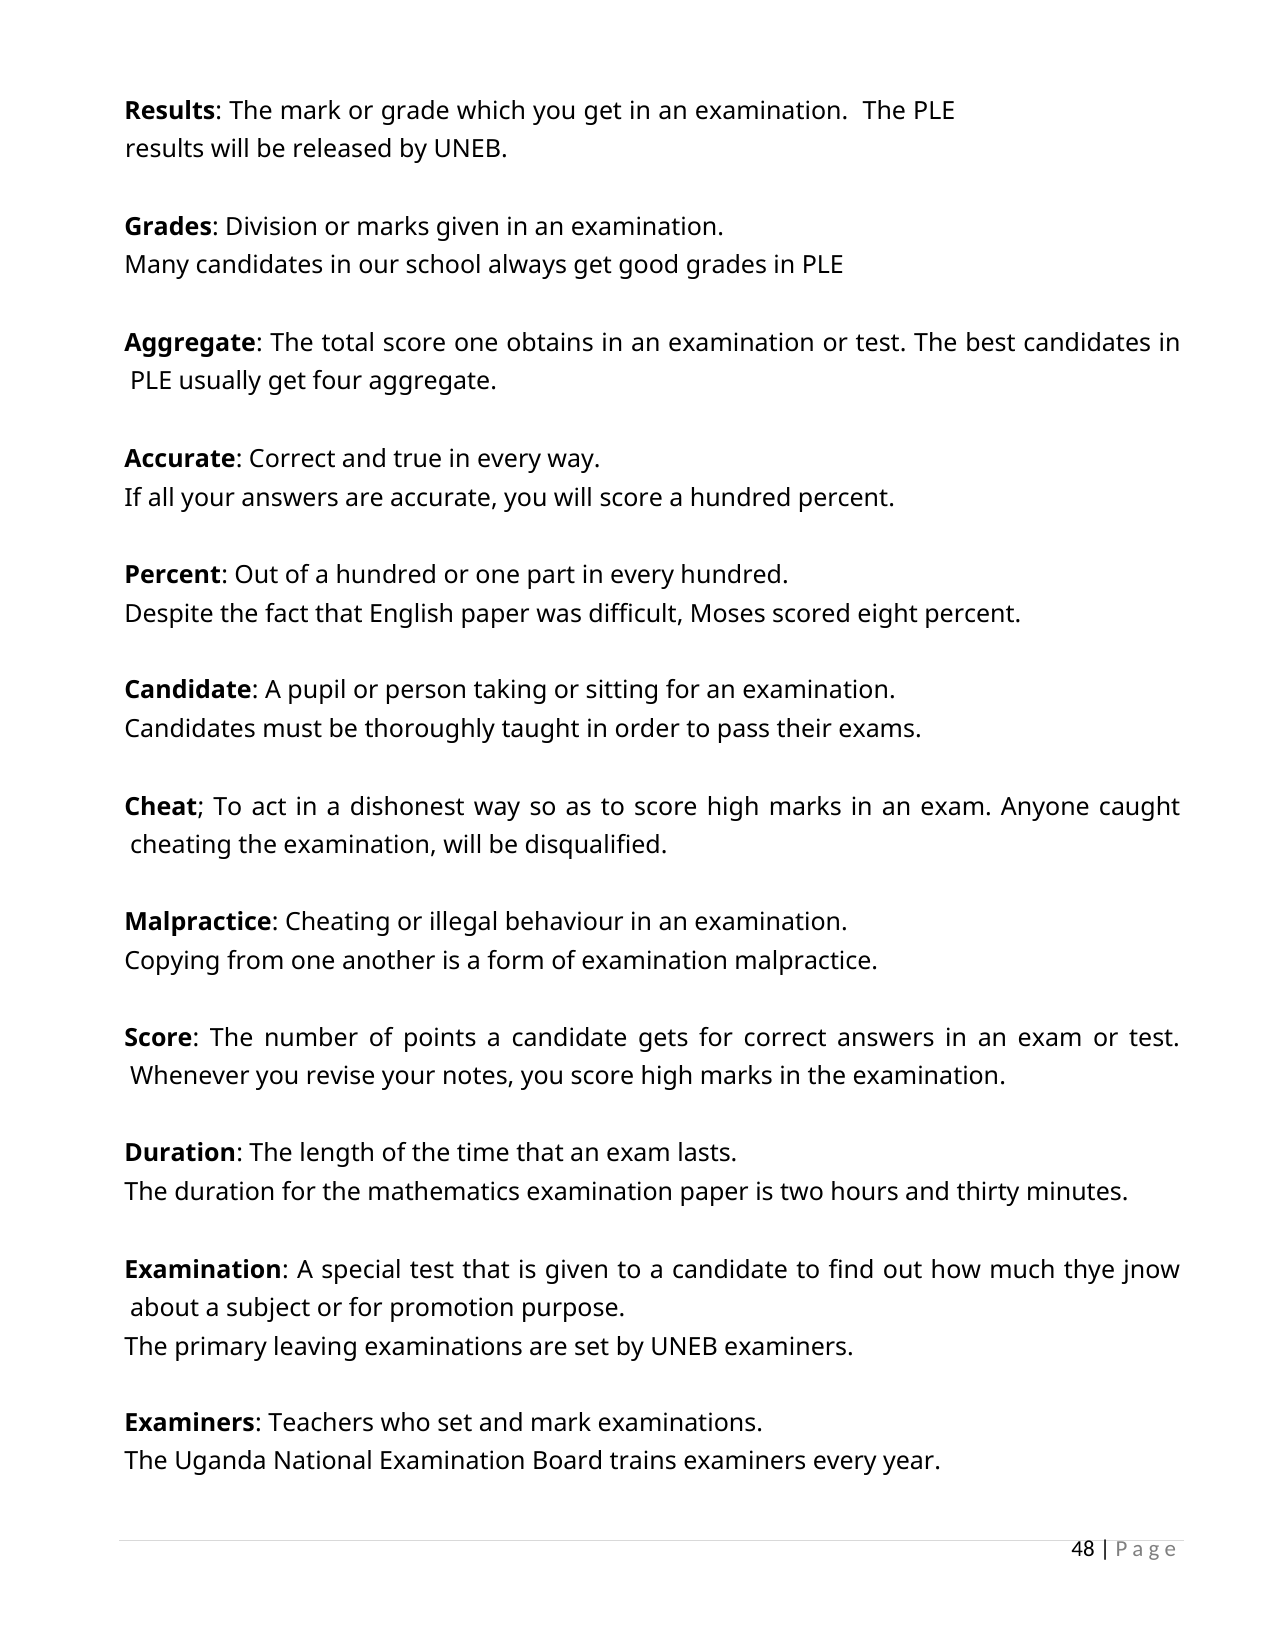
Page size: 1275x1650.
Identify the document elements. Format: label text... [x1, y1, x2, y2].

text Despite the fact that English paper was difficult, Moses scored eight percent. [124, 596, 1182, 630]
text Accurate: Correct and true in every way. [124, 440, 1182, 474]
text Candidates must be thoroughly taught in order to pass their exams. [124, 711, 1182, 745]
text Copying from one another is a form of examination malpractice. [124, 942, 1182, 977]
text The primary leaving examinations are set by UNEB examiners. [124, 1328, 1182, 1363]
text Aggregate: The total score one obtains in an examination or test. The best candidates in PLE usually get four aggregate. [124, 324, 1182, 397]
text Malpractice: Cheating or illegal behaviour in an examination. [124, 904, 1182, 938]
text Examiners: Teachers who set and mark examinations. [124, 1404, 1182, 1438]
text The duration for the mathematics examination paper is two hours and thirty minutes. [124, 1174, 1182, 1208]
text Results: The mark or grade which you get in an examination. The PLE results will be released by UNEB. [124, 93, 956, 165]
text Duration: The length of the time that an exam lasts. [124, 1135, 1182, 1169]
text Cheat; To act in a dishonest way so as to score high marks in an exam. Anyone caught cheating the examination, will be disqualified. [124, 788, 1182, 861]
text If all your answers are accurate, you will score a hundred percent. [124, 479, 1182, 513]
text Percent: Out of a hundred or one part in every hundred. [124, 557, 1182, 591]
text Many candidates in our school always get good grades in PLE [124, 247, 1182, 281]
text Examination: A special test that is given to a candidate to find out how much thye jnow about a subject or for promotion purpose. [124, 1252, 1182, 1324]
text Candidate: A pupil or person taking or sitting for an examination. [124, 672, 1182, 706]
text The Uganda National Examination Board trains examiners every year. [124, 1443, 1182, 1477]
text Score: The number of points a candidate gets for correct answers in an exam or test. Whenever you revise your notes, you score high marks in the examination. [124, 1019, 1182, 1091]
text Grades: Division or marks given in an examination. [124, 208, 1182, 242]
